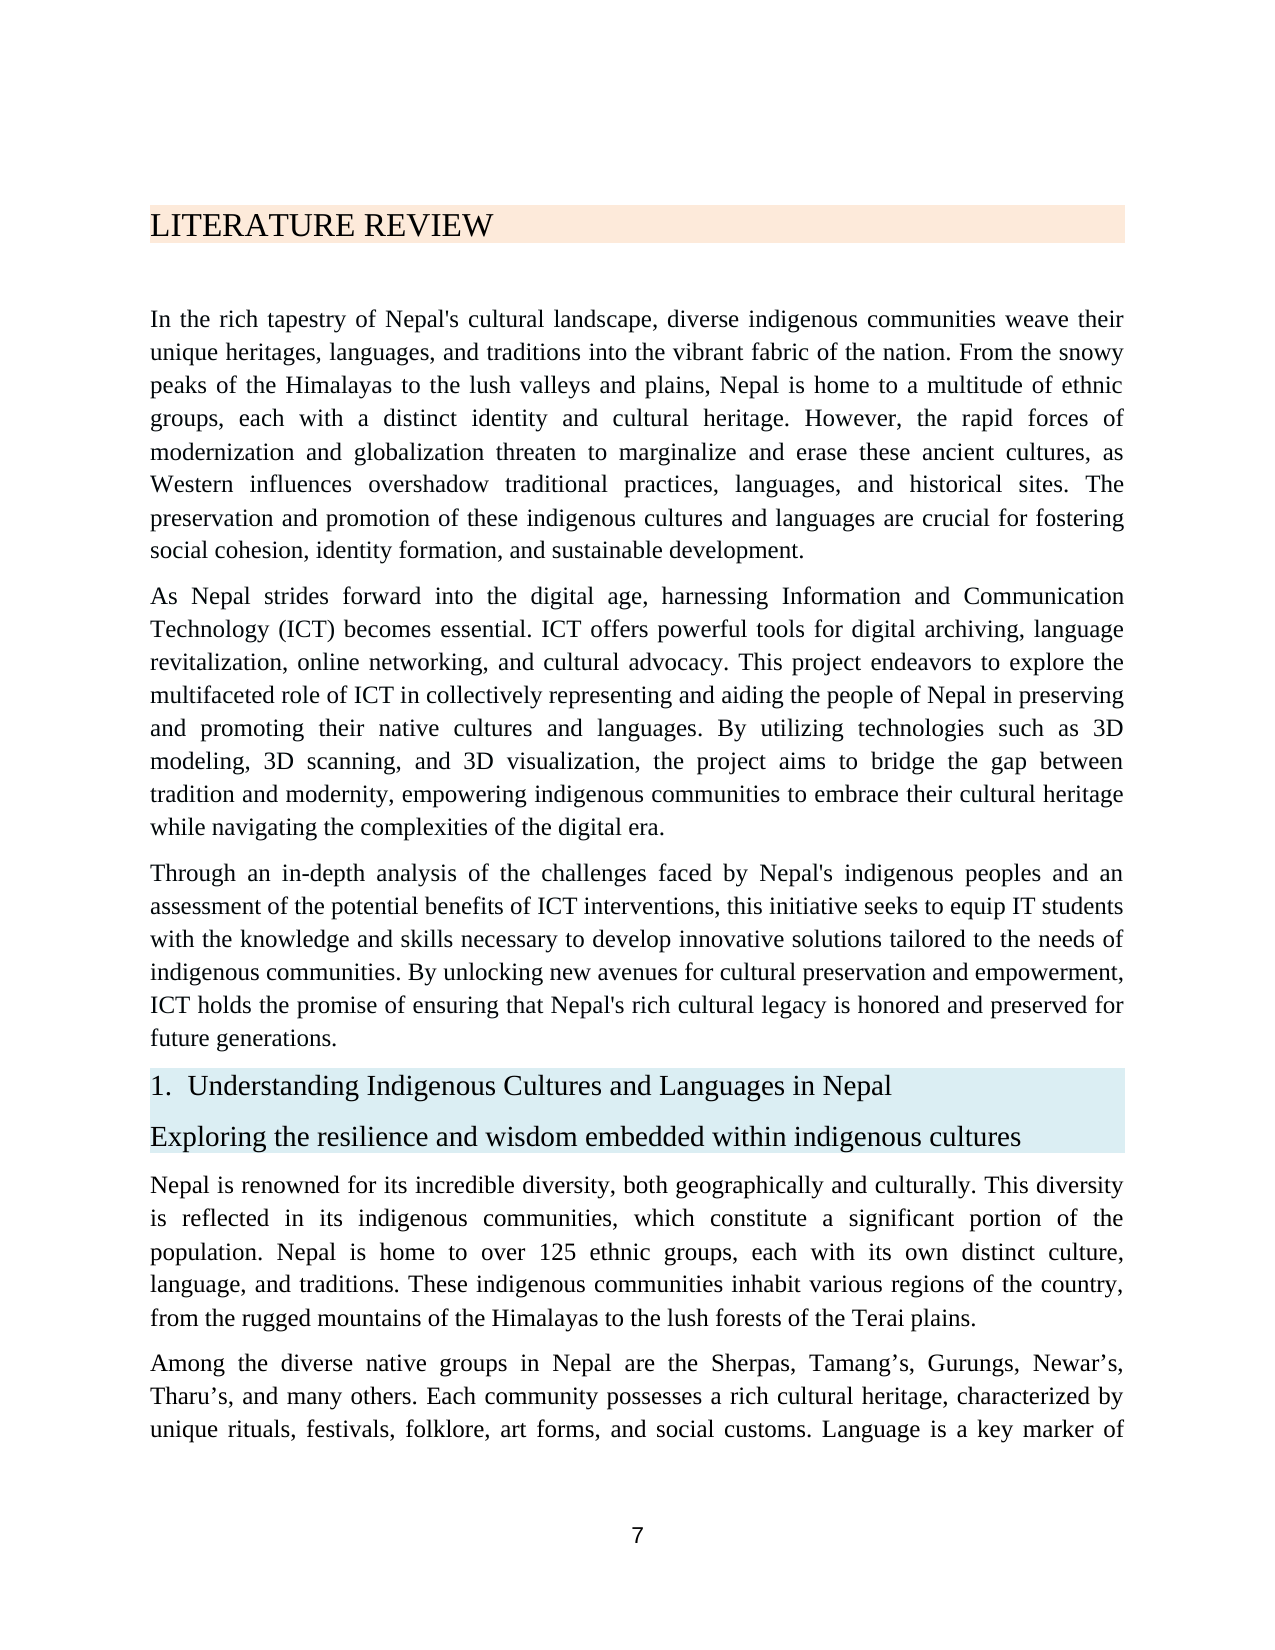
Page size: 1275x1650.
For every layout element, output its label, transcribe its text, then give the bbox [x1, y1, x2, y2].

text Nepal is renowned for its incredible diversity, both geographically and culturally. This diversity is reflected in its indigenous communities, which constitute a significant portion of the population. Nepal is home to over 125 ethnic groups, each with its own distinct culture, language, and traditions. These indigenous communities inhabit various regions of the country, from the rugged mountains of the Himalayas to the lush forests of the Terai plains. [150, 1171, 1125, 1331]
text Through an in-depth analysis of the challenges faced by Nepal's indigenous peoples and an assessment of the potential benefits of ICT interventions, this initiative seeks to equip IT students with the knowledge and skills necessary to develop innovative solutions tailored to the needs of indigenous communities. By unlocking new avenues for cultural preservation and empowerment, ICT holds the promise of ensuring that Nepal's rich cultural legacy is honored and preserved for future generations. [150, 858, 1125, 1052]
text In the rich tapestry of Nepal's cultural landscape, diverse indigenous communities weave their unique heritages, languages, and traditions into the vibrant fabric of the nation. From the snowy peaks of the Himalayas to the lush valleys and plains, Nepal is home to a multitude of ethnic groups, each with a distinct identity and cultural heritage. However, the rapid forces of modernization and globalization threaten to marginalize and erase these ancient cultures, as Western influences overshadow traditional practices, languages, and historical sites. The preservation and promotion of these indigenous cultures and languages are crucial for fostering social cohesion, identity formation, and sustainable development. [150, 304, 1125, 564]
subtitle Exploring the resilience and wisdom embedded within indigenous cultures [150, 1119, 1125, 1153]
text As Nepal strides forward into the digital age, harnessing Information and Communication Technology (ICT) becomes essential. ICT offers powerful tools for digital archiving, language revitalization, online networking, and cultural advocacy. This project endeavors to explore the multifaceted role of ICT in collectively representing and aiding the people of Nepal in preserving and promoting their native cultures and languages. By utilizing technologies such as 3D modeling, 3D scanning, and 3D visualization, the project aims to bridge the gap between tradition and modernity, empowering indigenous communities to embrace their cultural heritage while navigating the complexities of the digital era. [150, 581, 1125, 841]
subtitle LITERATURE REVIEW [150, 205, 1125, 243]
subtitle Understanding Indigenous Cultures and Languages in Nepal [150, 1068, 1125, 1102]
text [150, 1348, 1125, 1443]
